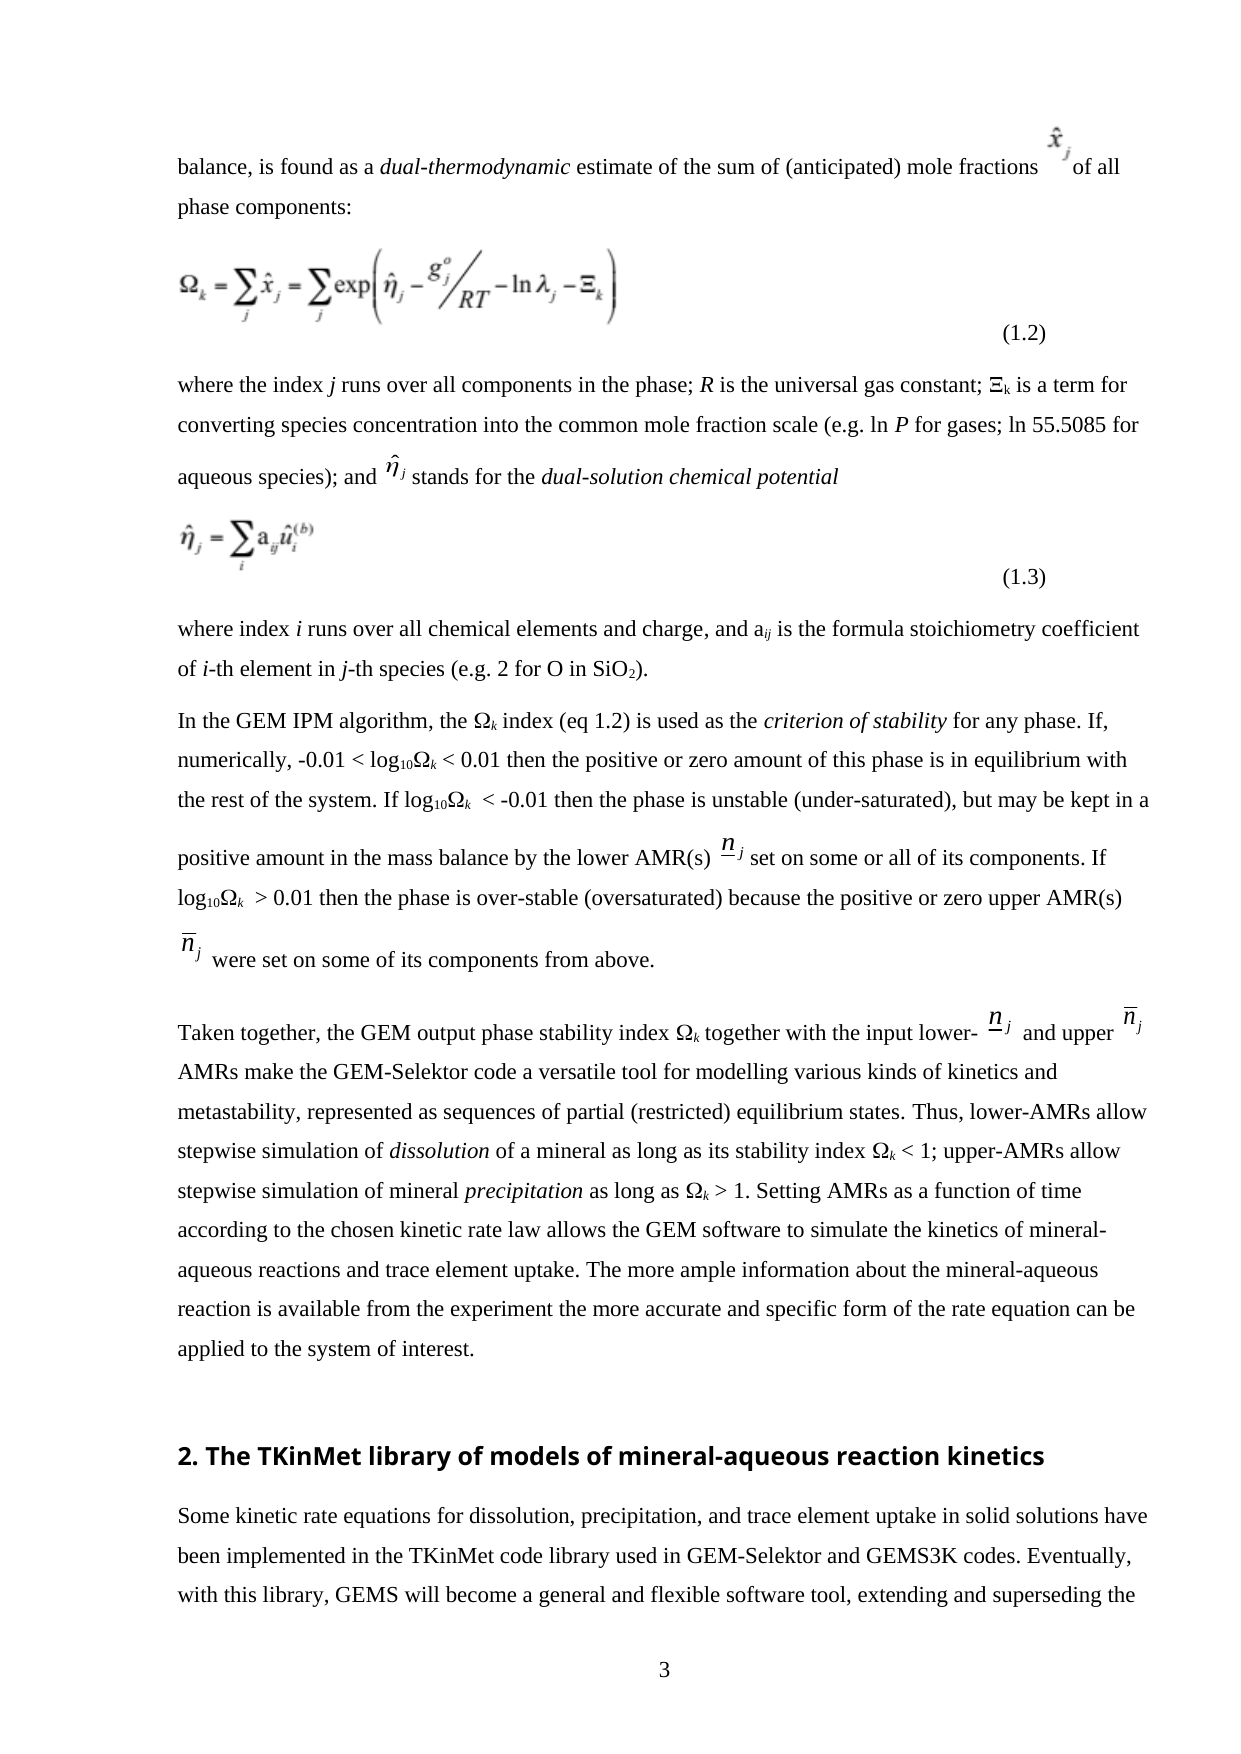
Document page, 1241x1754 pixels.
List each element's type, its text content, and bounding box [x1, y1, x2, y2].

text where the index j runs over all components in the phase; R is the universal gas constant; k is a term for converting species concentration into the common mole fraction scale (e.g. ln P for gases; ln 55.5085 for aqueous species); and stands for the dual-solution chemical potential [177, 371, 1152, 490]
text where index i runs over all chemical elements and charge, and aij is the formula stoichiometry coefficient of i-th element in j-th species (e.g. 2 for O in SiO2). [177, 615, 1152, 681]
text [177, 118, 1152, 219]
text (1.2) [177, 245, 1152, 346]
text (1.3) [177, 515, 1152, 589]
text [177, 1502, 1152, 1608]
text 2. The TKinMet library of models of mineral-aqueous reaction kinetics [177, 1439, 1152, 1473]
text Taken together, the GEM output phase stability index k together with the input lower- and upper AMRs make the GEM-Selektor code a versatile tool for modelling various kinds of kinetics and metastability, represented as sequences of partial (restricted) equilibrium states. Thus, lower-AMRs allow stepwise simulation of dissolution of a mineral as long as its stability index k < 1; upper-AMRs allow stepwise simulation of mineral precipitation as long as k > 1. Setting AMRs as a function of time according to the chosen kinetic rate law allows the GEM software to simulate the kinetics of mineral-aqueous reactions and trace element uptake. The more ample information about the mineral-aqueous reaction is available from the experiment the more accurate and specific form of the rate equation can be applied to the system of interest. [177, 998, 1152, 1361]
text In the GEM IPM algorithm, the k index (eq 1.2) is used as the criterion of stability for any phase. If, numerically, -0.01 < log10k < 0.01 then the positive or zero amount of this phase is in equilibrium with the rest of the system. If log10k < -0.01 then the phase is unstable (under-saturated), but may be kept in a positive amount in the mass balance by the lower AMR(s) set on some or all of its components. If log10k > 0.01 then the phase is over-stable (oversaturated) because the positive or zero upper AMR(s) were set on some of its components from above. [177, 707, 1152, 972]
